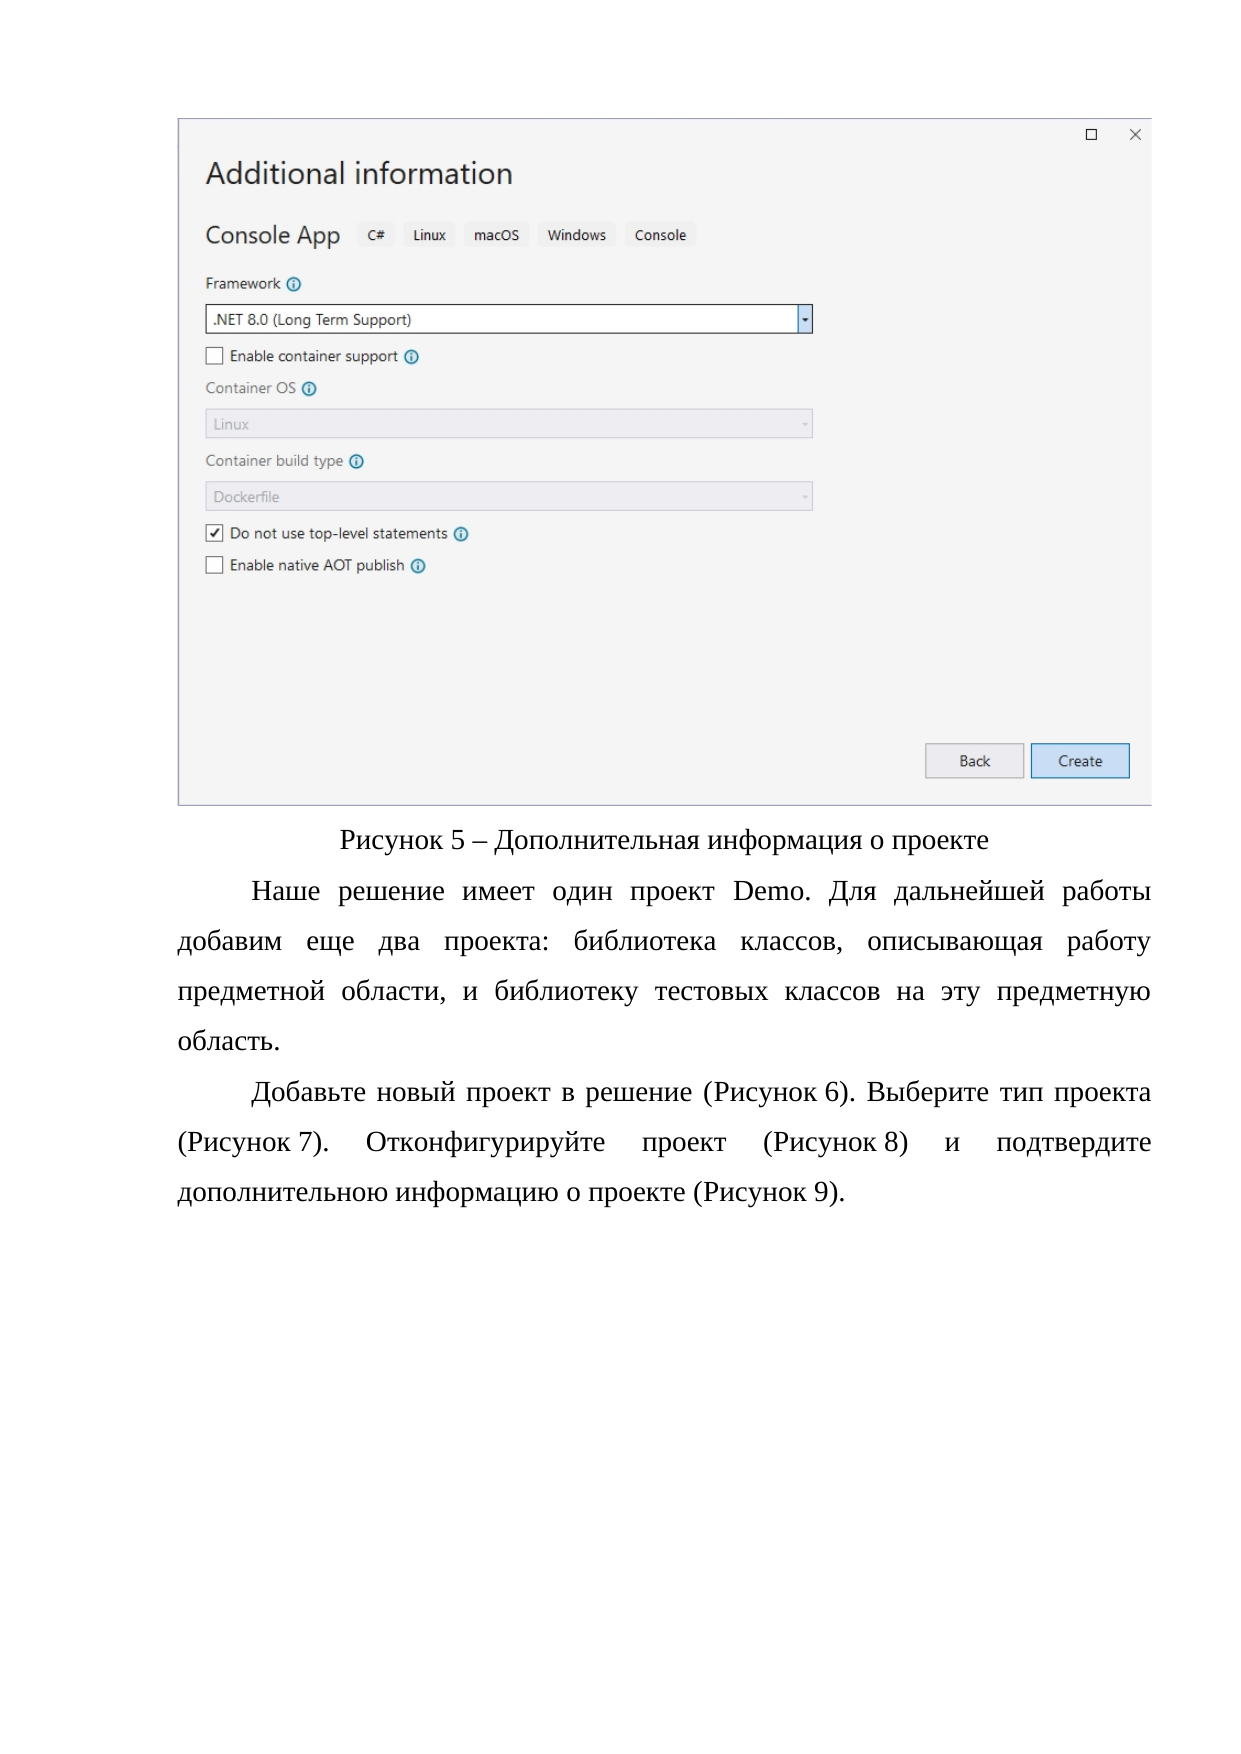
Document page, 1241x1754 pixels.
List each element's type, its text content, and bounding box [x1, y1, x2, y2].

picture [177, 118, 1152, 806]
text Наше решение имеет один проект Demo. Для дальнейшей работы добавим еще два проекта: библиотека классов, описывающая работу предметной области, и библиотеку тестовых классов на эту предметную область. [177, 873, 1152, 1057]
text Добавьте новый проект в решение (Рисунок 6). Выберите тип проекта (Рисунок 7). Отконфигурируйте проект (Рисунок 8) и подтвердите дополнительною информацию о проекте (Рисунок 9). [177, 1074, 1152, 1208]
